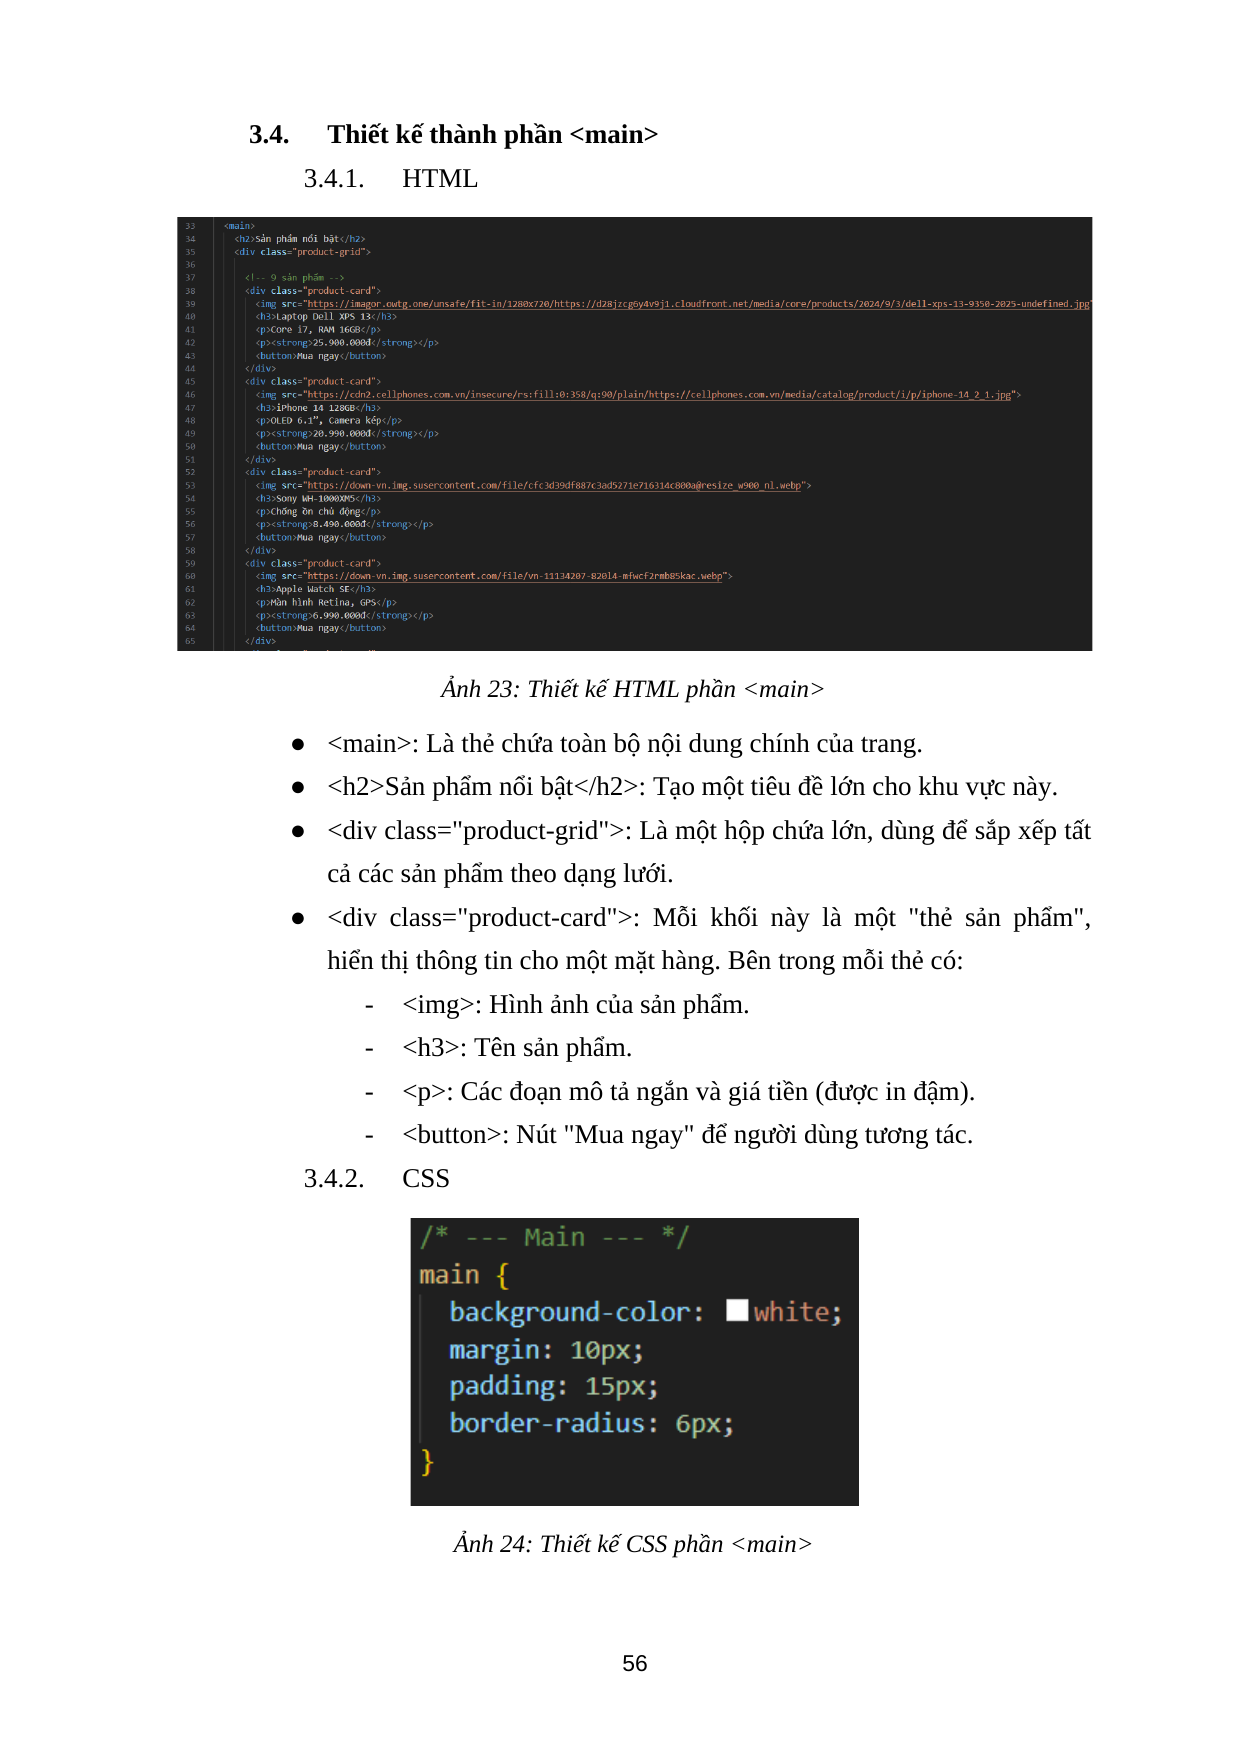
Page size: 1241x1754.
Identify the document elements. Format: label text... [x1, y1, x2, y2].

list <h3>: Tên sản phẩm. [364, 1032, 1092, 1063]
text Ảnh 23: Thiết kế HTML phần <main> [177, 674, 1092, 703]
list <div class="product-grid">: Là một hộp chứa lớn, dùng để sắp xếp tất cả các sản phẩm theo dạng lưới. [289, 814, 1092, 888]
list <main>: Là thẻ chứa toàn bộ nội dung chính của trang. [289, 727, 1092, 758]
list CSS [364, 1162, 1092, 1193]
list <button>: Nút "Mua ngay" để người dùng tương tác. [364, 1119, 1092, 1150]
list <p>: Các đoạn mô tả ngắn và giá tiền (được in đậm). [364, 1075, 1092, 1106]
text Ảnh 24: Thiết kế CSS phần <main> [177, 1529, 1092, 1557]
list <h2>Sản phẩm nổi bật</h2>: Tạo một tiêu đề lớn cho khu vực này. [289, 770, 1092, 801]
list HTML [364, 162, 1092, 193]
picture [177, 217, 1093, 651]
list <img>: Hình ảnh của sản phẩm. [364, 988, 1092, 1019]
list <div class="product-card">: Mỗi khối này là một "thẻ sản phẩm", hiển thị thông tin cho một mặt hàng. Bên trong mỗi thẻ có: [289, 901, 1092, 976]
list Thiết kế thành phần <main> [289, 118, 1092, 149]
picture [410, 1218, 859, 1506]
